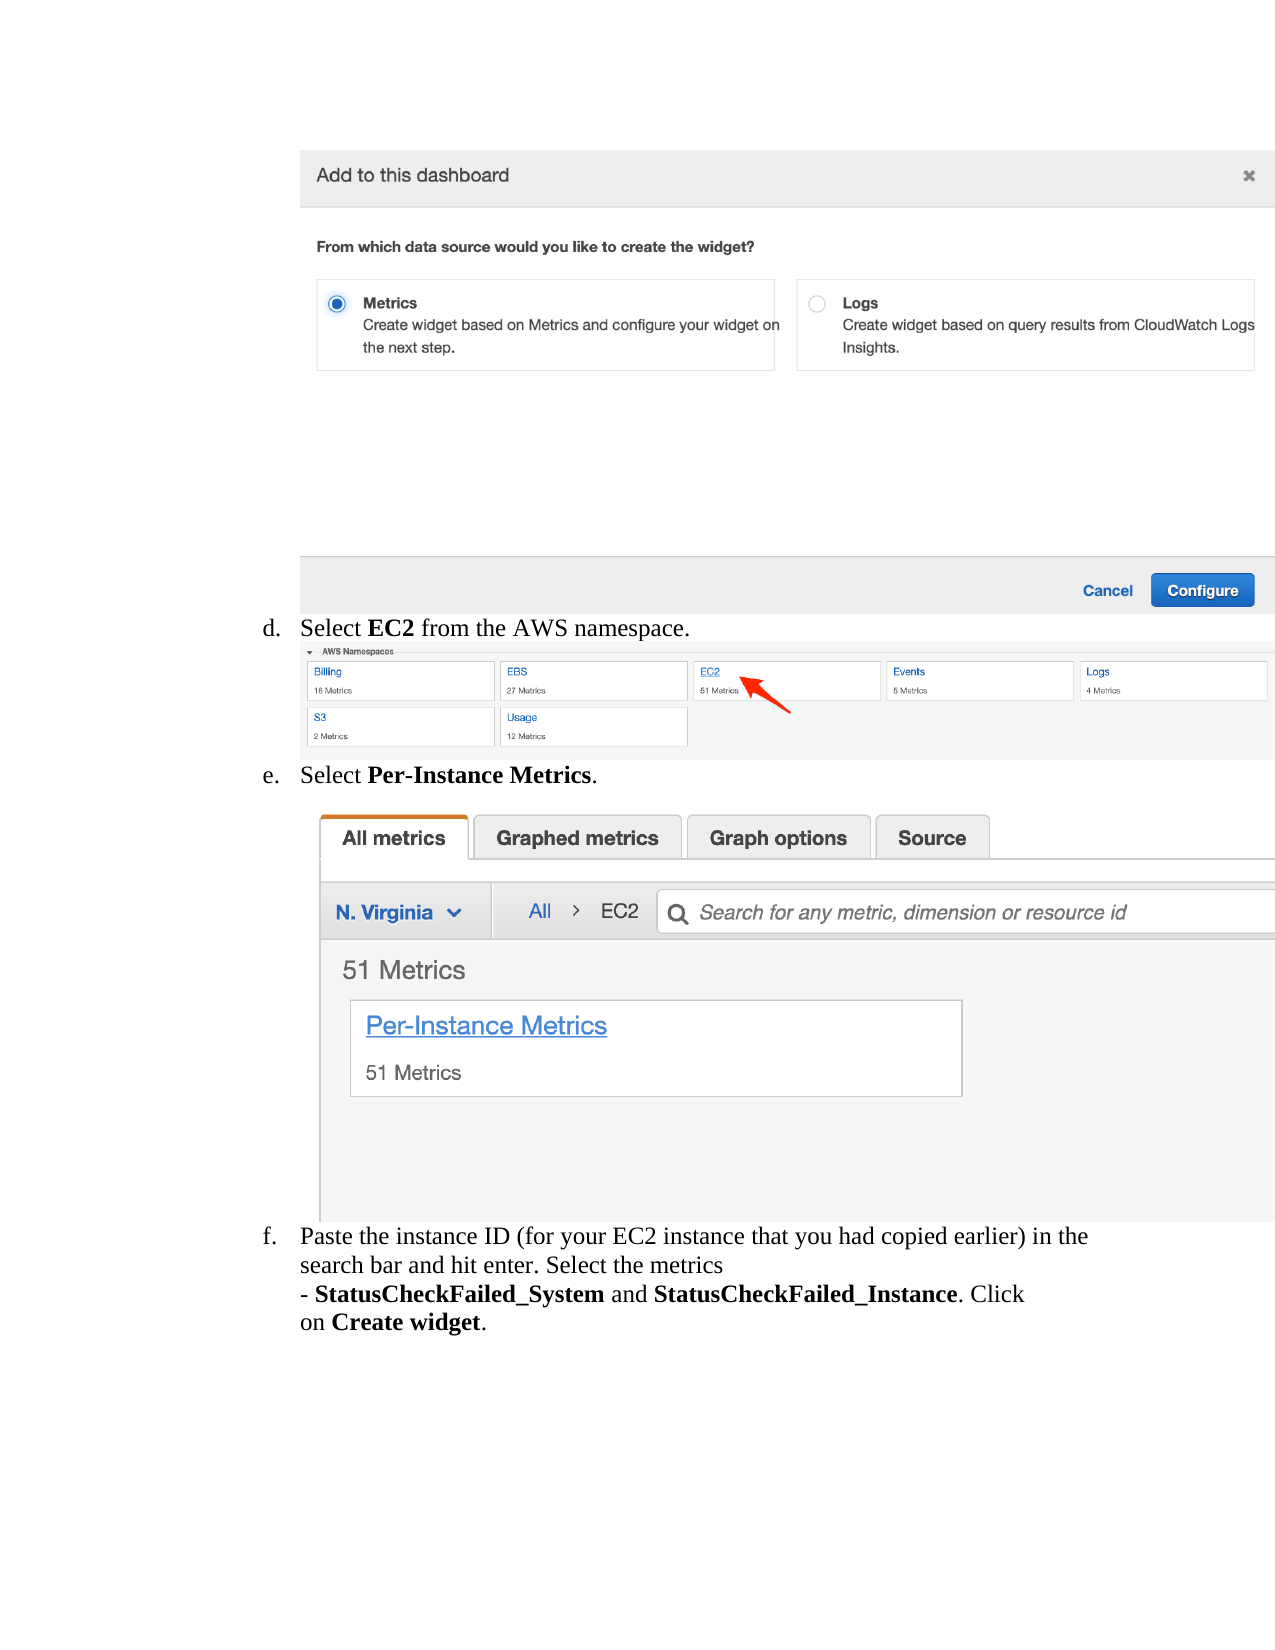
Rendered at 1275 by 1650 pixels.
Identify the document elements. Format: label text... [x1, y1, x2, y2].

picture [300, 150, 1275, 614]
picture [300, 788, 1275, 1222]
list Paste the instance ID (for your EC2 instance that you had copied earlier) in the search bar and hit enter. Select the metrics - StatusCheckFailed_System and StatusCheckFailed_Instance. Click on Create widget. [262, 1221, 1125, 1336]
list Select EC2 from the AWS namespace. [262, 613, 1125, 642]
picture [300, 641, 1275, 760]
list Select Per-Instance Metrics. [262, 760, 1125, 789]
